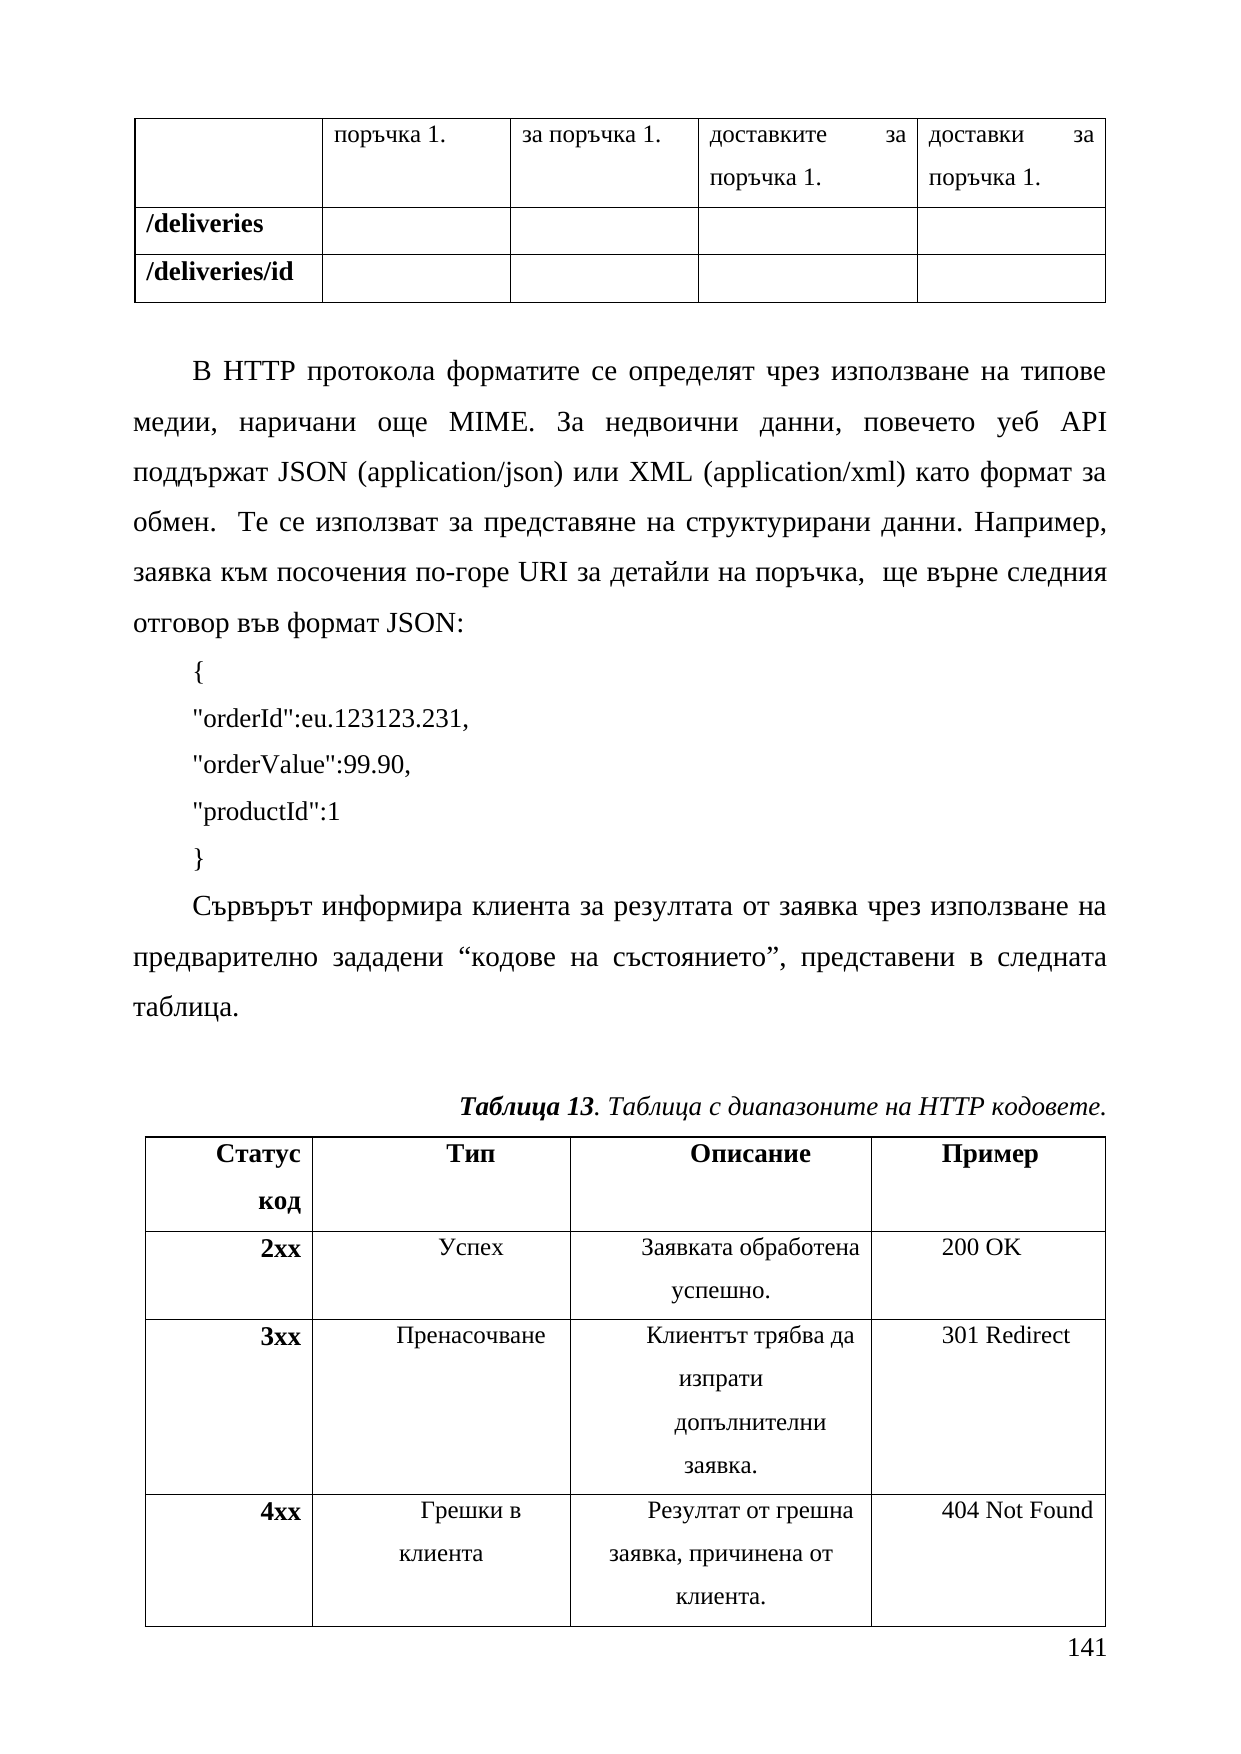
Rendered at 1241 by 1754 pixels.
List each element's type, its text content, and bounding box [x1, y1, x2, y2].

text } [133, 842, 1107, 873]
table_cell 4xx [146, 1495, 312, 1626]
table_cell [511, 119, 698, 207]
table_cell /deliveries [136, 208, 322, 254]
table_cell [699, 255, 917, 302]
text Сървърът информира клиента за резултата от заявка чрез използване на предварително зададени “кодове на състоянието”, представени в следната таблица. [133, 888, 1107, 1023]
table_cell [136, 119, 322, 207]
text "orderValue":99.90, [133, 748, 1107, 780]
table_cell 301 Redirect [872, 1320, 1105, 1494]
table_cell Грешки в клиента [313, 1495, 570, 1626]
table_cell [918, 255, 1105, 302]
table_cell Успех [313, 1232, 570, 1319]
table_header Описание [571, 1138, 871, 1231]
table_cell Клиентът трябва да изпрати допълнителни заявка. [571, 1320, 871, 1494]
table_cell 3xx [146, 1320, 312, 1494]
table_cell [511, 208, 698, 254]
table_header Тип [313, 1138, 570, 1231]
text { [133, 655, 1107, 686]
text В HTTP протокола форматите се определят чрез използване на типове медии, наричани още MIME. За недвоични данни, повечето уеб API поддържат JSON (application/json) или XML (application/xml) като формат за обмен. Те се използват за представяне на структурирани данни. Например, заявка към посочения по-горе URI за детайли на поръчкa, ще върне следния отговор във формат JSON: [133, 353, 1107, 638]
table_cell [323, 255, 510, 302]
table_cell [918, 119, 1105, 207]
text "orderId":eu.123123.231, [133, 702, 1107, 733]
table_cell [699, 208, 917, 254]
table_cell Пренасочване [313, 1320, 570, 1494]
table_cell 2xx [146, 1232, 312, 1319]
table_cell [918, 208, 1105, 254]
text "productId":1 [133, 795, 1107, 826]
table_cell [323, 119, 510, 207]
table_cell /deliveries/id [136, 255, 322, 302]
table_cell 404 Not Found [872, 1495, 1105, 1626]
table_cell [511, 255, 698, 302]
table_header Пример [872, 1138, 1105, 1231]
table_cell Заявката обработена успешно. [571, 1232, 871, 1319]
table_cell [699, 119, 917, 207]
table_cell 200 OK [872, 1232, 1105, 1319]
table_header Статус код [146, 1138, 312, 1231]
table_cell [323, 208, 510, 254]
table_cell Резултат от грешна заявка, причинена от клиента. [571, 1495, 871, 1626]
text Таблица 13. Таблица с диапазоните на HTTP кодовете. [133, 1090, 1107, 1121]
